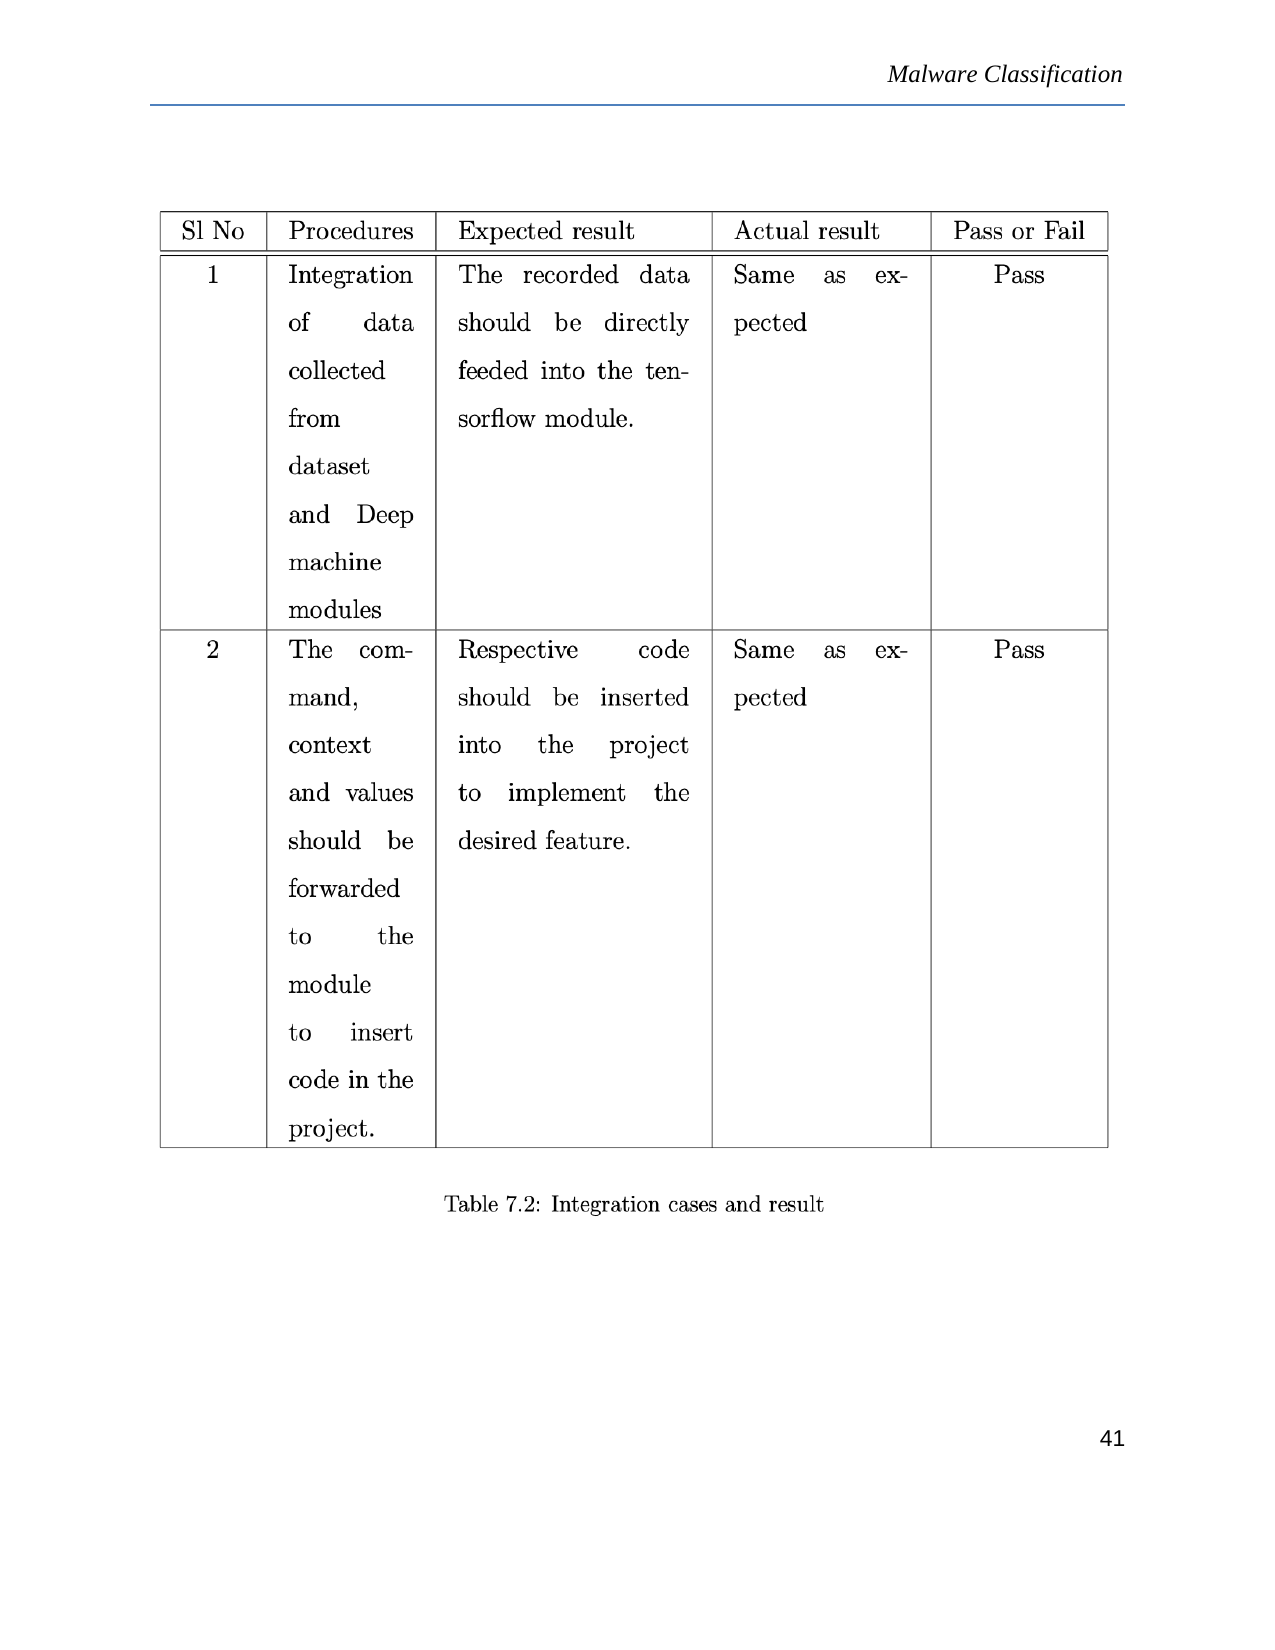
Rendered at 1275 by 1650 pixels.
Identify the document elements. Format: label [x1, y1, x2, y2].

picture [150, 203, 1125, 1229]
